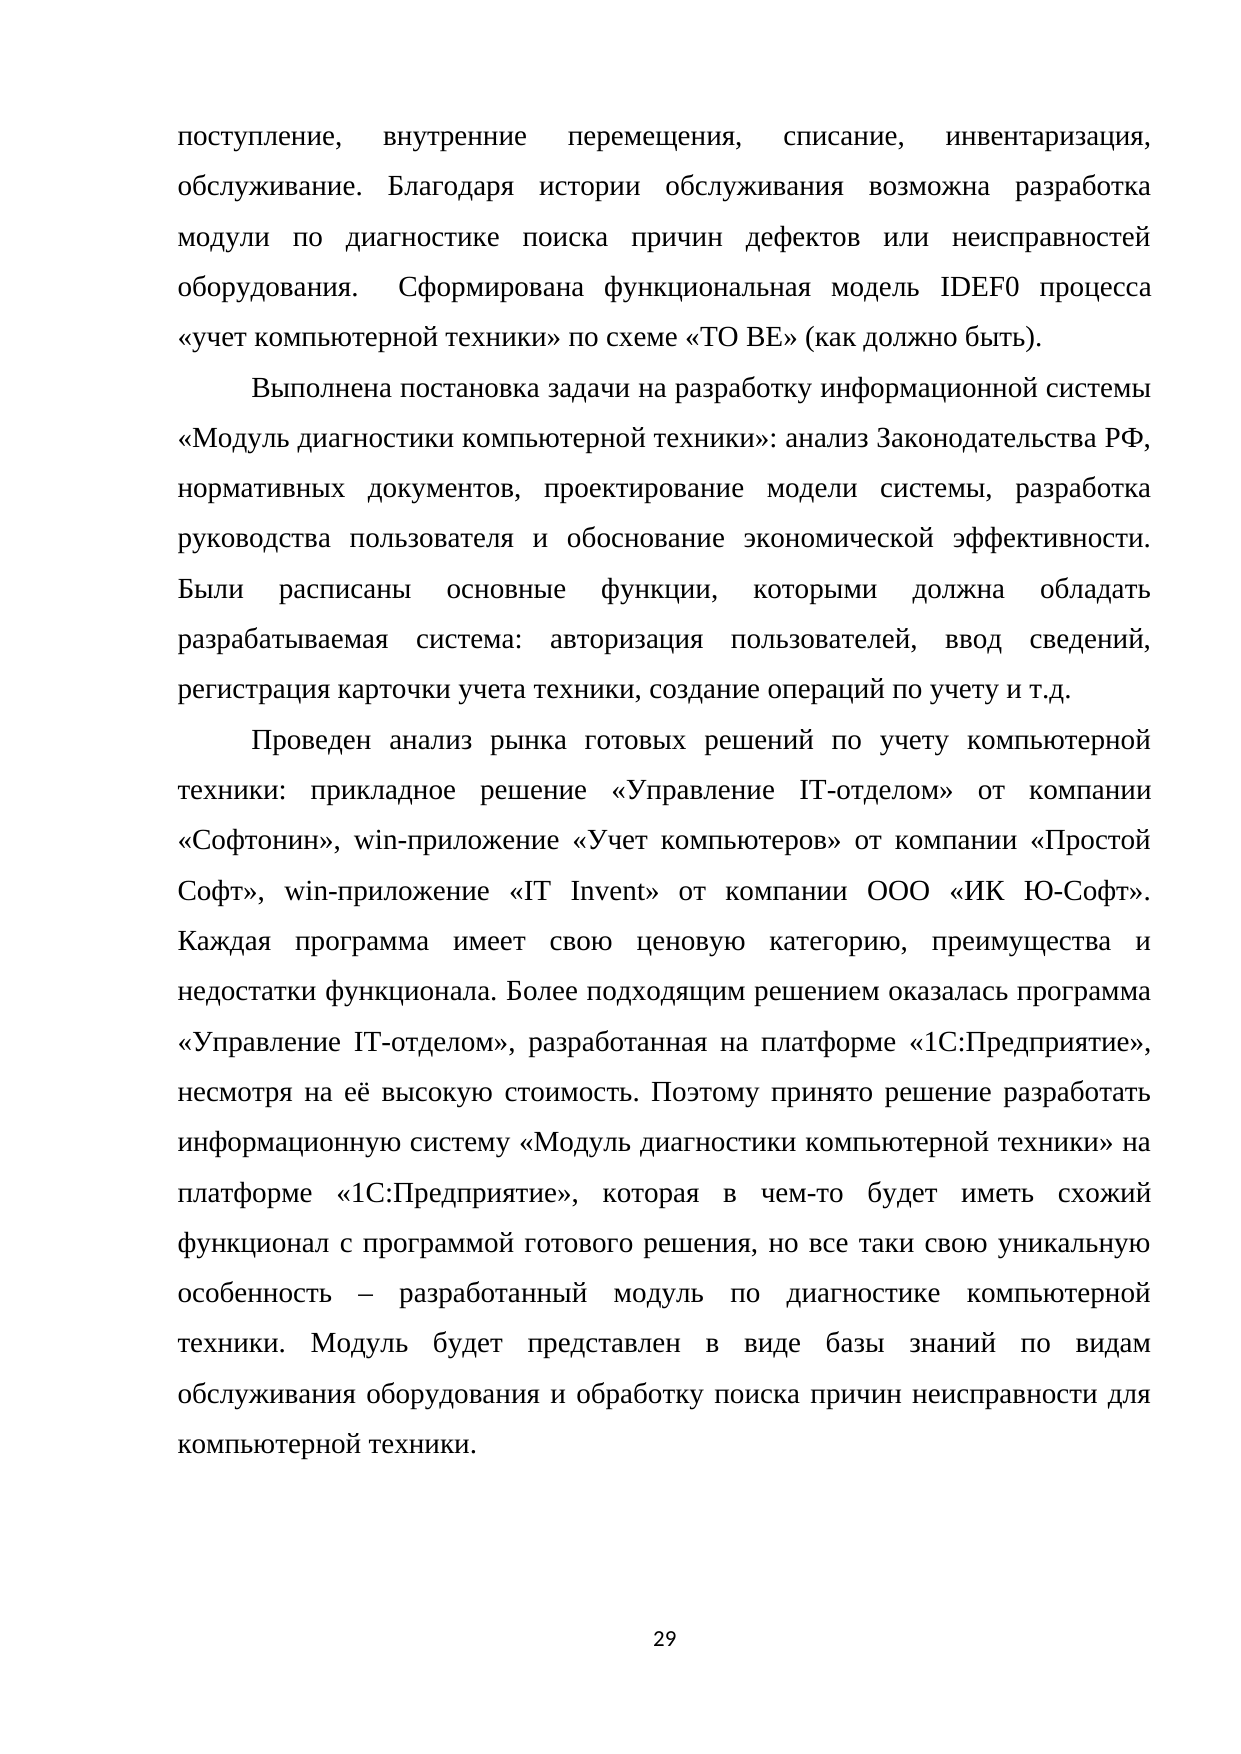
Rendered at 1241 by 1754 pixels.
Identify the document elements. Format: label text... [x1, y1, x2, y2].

text Выполнена постановка задачи на разработку информационной системы «Модуль диагностики компьютерной техники»: анализ Законодательства РФ, нормативных документов, проектирование модели системы, разработка руководства пользователя и обоснование экономической эффективности. Были расписаны основные функции, которыми должна обладать разрабатываемая система: авторизация пользователей, ввод сведений, регистрация карточки учета техники, создание операций по учету и т.д. [177, 370, 1152, 705]
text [177, 118, 1152, 353]
text Проведен анализ рынка готовых решений по учету компьютерной техники: прикладное решение «Управление IT-отделом» от компании «Софтонин», win-приложение «Учет компьютеров» от компании «Простой Софт», win-приложение «IT Invent» от компании ООО «ИК Ю-Софт». Каждая программа имеет свою ценовую категорию, преимущества и недостатки функционала. Более подходящим решением оказалась программа «Управление IT-отделом», разработанная на платформе «1С:Предприятие», несмотря на её высокую стоимость. Поэтому принято решение разработать информационную систему «Модуль диагностики компьютерной техники» на платформе «1С:Предприятие», которая в чем-то будет иметь схожий функционал с программой готового решения, но все таки свою уникальную особенность – разработанный модуль по диагностике компьютерной техники. Модуль будет представлен в виде базы знаний по видам обслуживания оборудования и обработку поиска причин неисправности для компьютерной техники. [177, 722, 1152, 1460]
